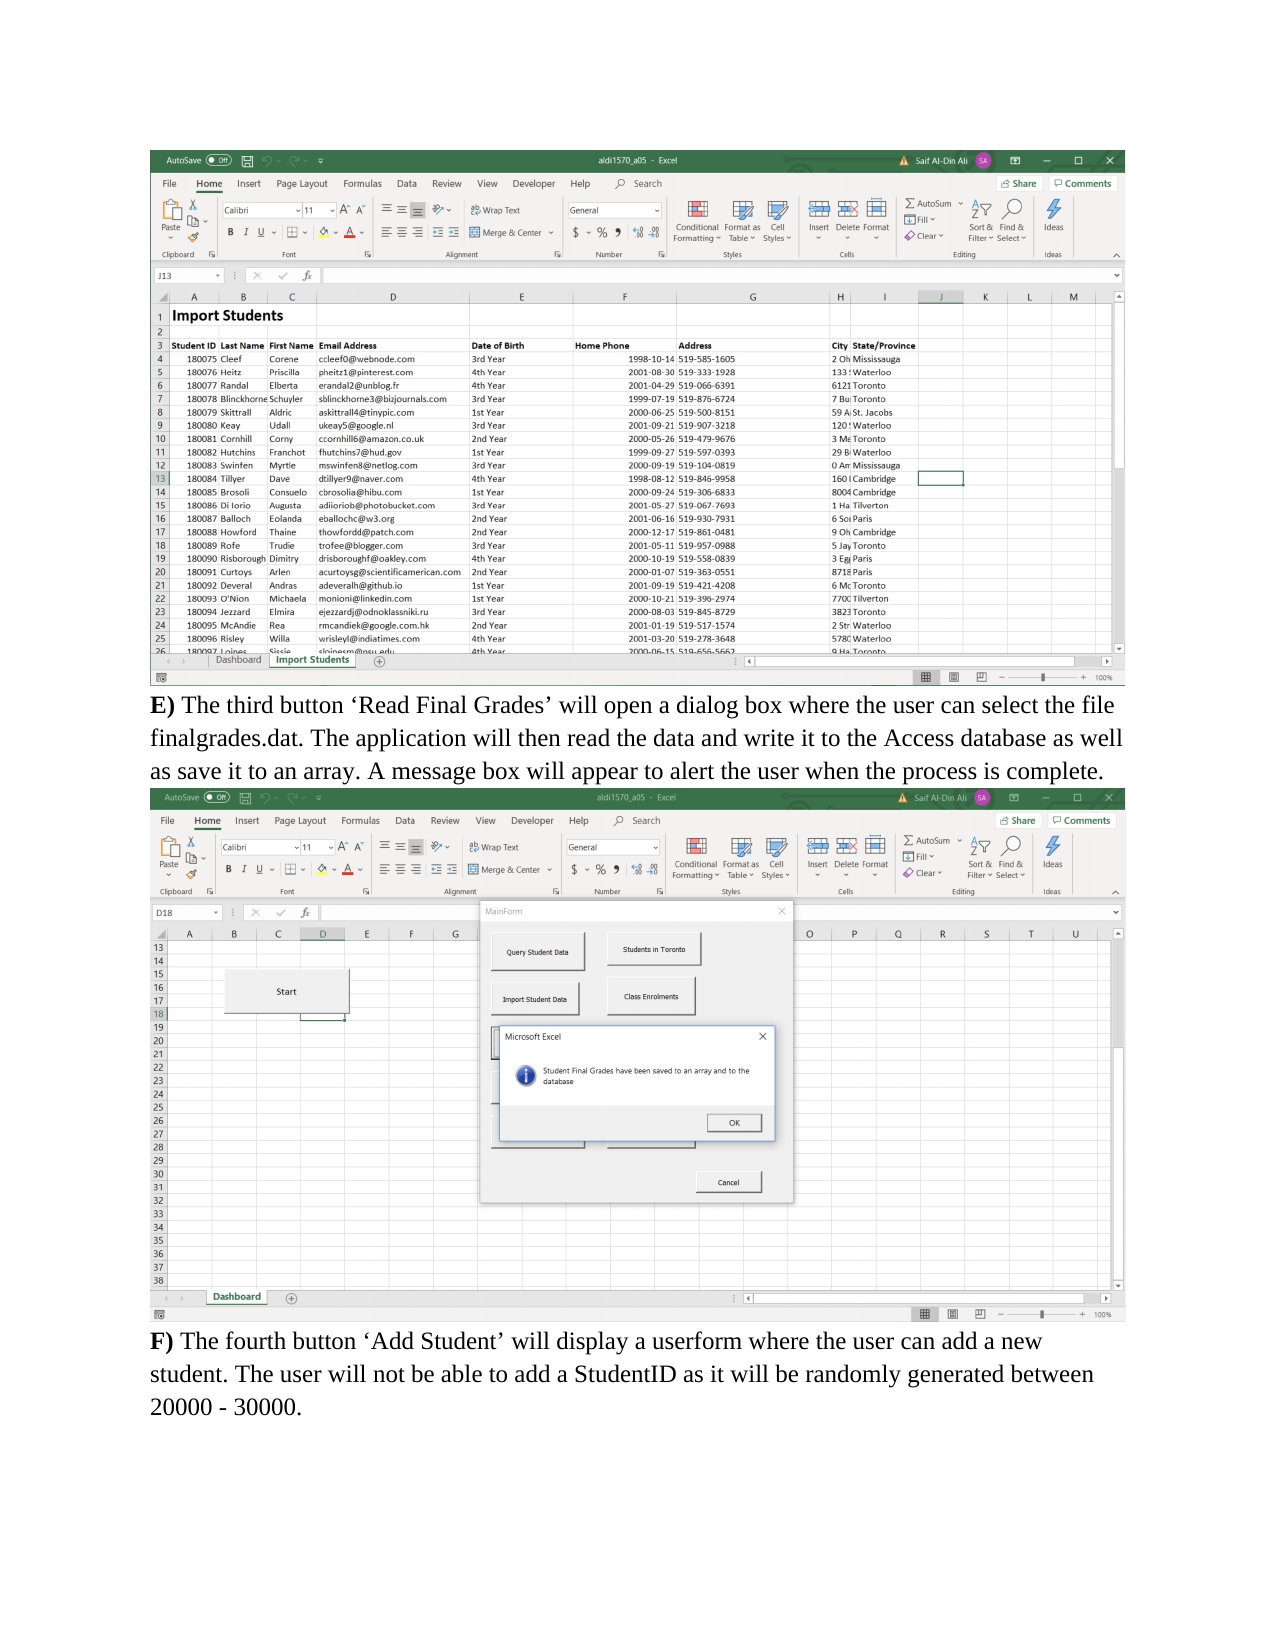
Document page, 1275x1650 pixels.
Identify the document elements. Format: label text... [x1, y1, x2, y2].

picture [150, 150, 1125, 686]
text F) The fourth button ‘Add Student’ will display a userform where the user can add a new student. The user will not be able to add a StudentID as it will be randomly generated between 20000 - 30000. [150, 1326, 1125, 1421]
picture [150, 788, 1125, 1322]
text E) The third button ‘Read Final Grades’ will open a dialog box where the user can select the file finalgrades.dat. The application will then read the data and write it to the Access database as well as save it to an array. A message box will appear to alert the user when the process is complete. [150, 690, 1125, 784]
